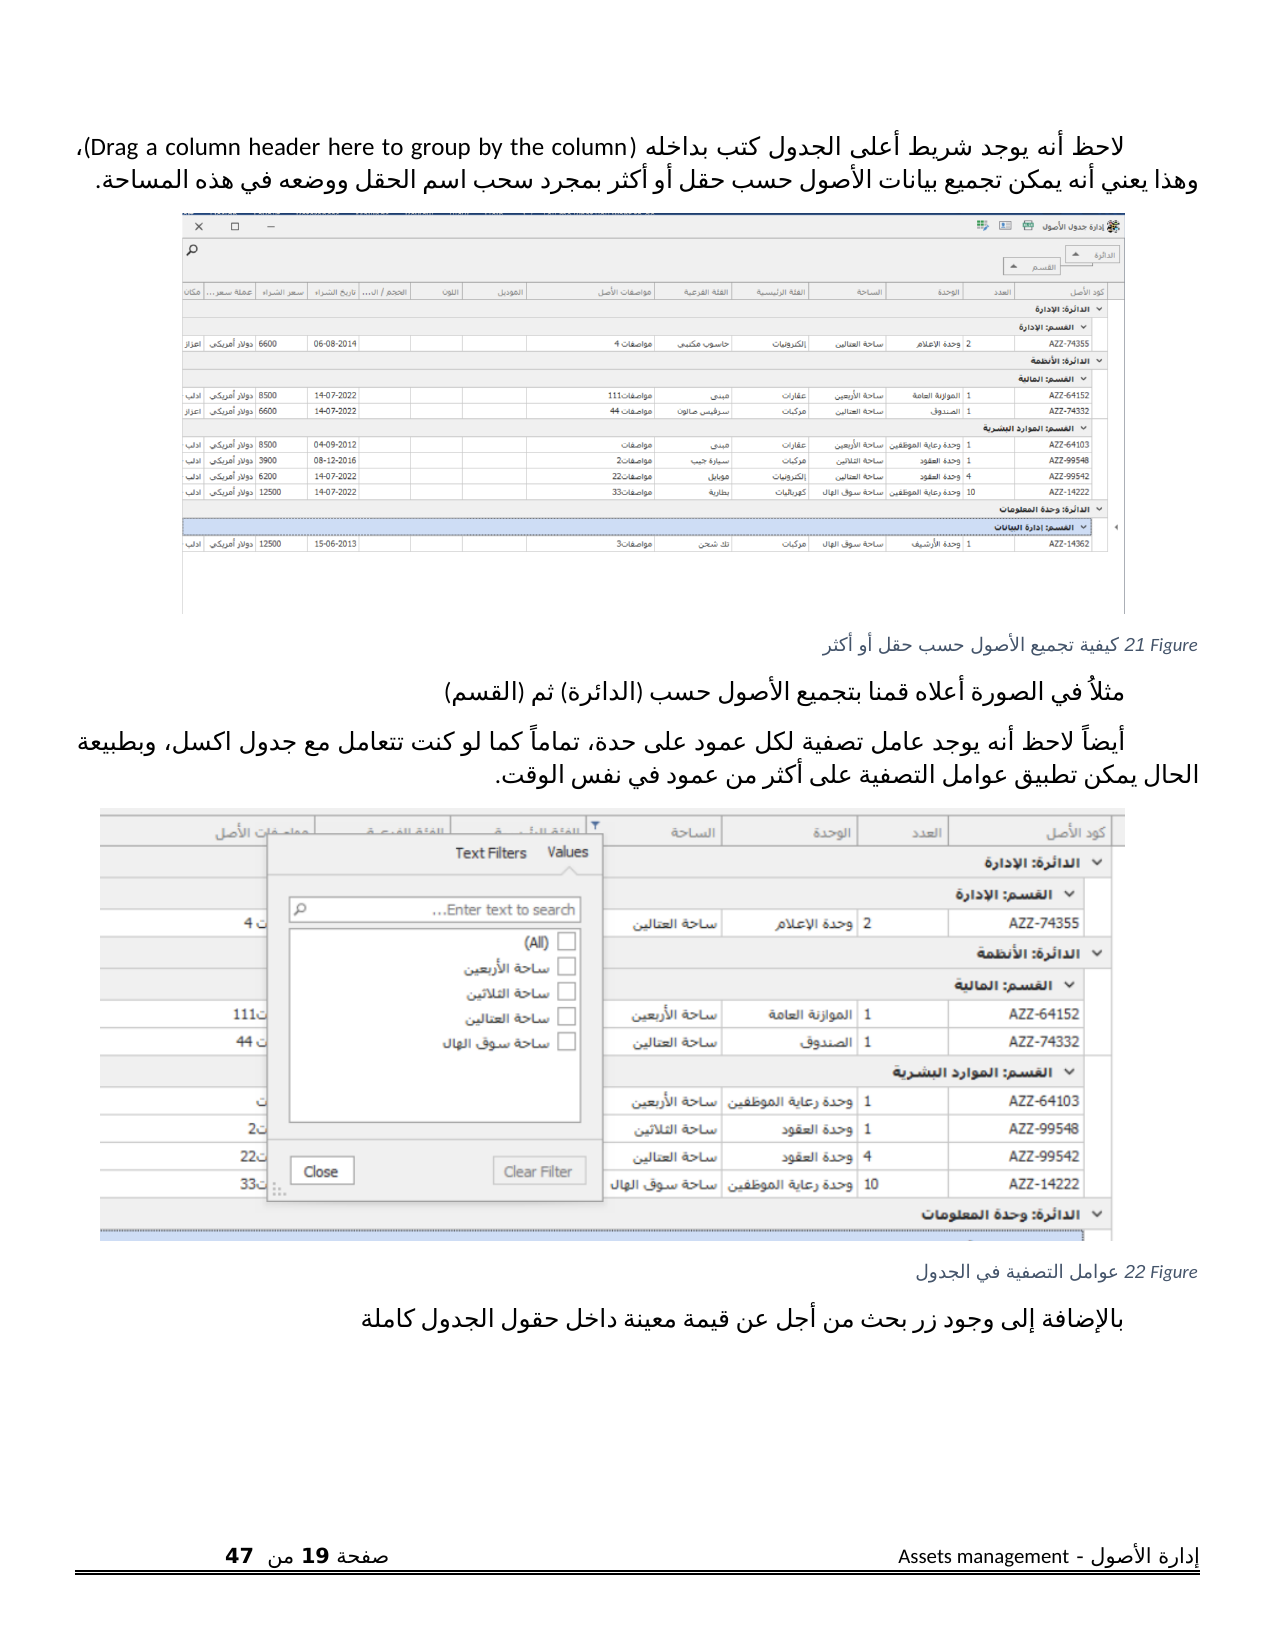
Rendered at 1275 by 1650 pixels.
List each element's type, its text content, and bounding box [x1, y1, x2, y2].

text مثلاُ في الصورة أعلاه قمنا بتجميع الأصول حسب (الدائرة) ثم (القسم) [75, 676, 1200, 707]
picture [182, 213, 1125, 614]
text لاحظ أنه يوجد شريط أعلى الجدول كتب بداخله (Drag a column header here to group by the column)، وهذا يعني أنه يمكن تجميع بيانات الأصول حسب حقل أو أكثر بمجرد سحب اسم الحقل ووضعه في هذه المساحة. [75, 131, 1200, 194]
picture [100, 808, 1125, 1241]
text أيضاً لاحظ أنه يوجد عامل تصفية لكل عمود على حدة، تماماً كما لو كنت تتعامل مع جدول اكسل، وبطبيعة الحال يمكن تطبيق عوامل التصفية على أكثر من عمود في نفس الوقت. [75, 726, 1200, 789]
text Figure 22 عوامل التصفية في الجدول [75, 1260, 1200, 1283]
text بالإضافة إلى وجود زر بحث من أجل عن قيمة معينة داخل حقول الجدول كاملة [75, 1304, 1200, 1334]
text Figure 21 كيفية تجميع الأصول حسب حقل أو أكثر [75, 633, 1200, 656]
